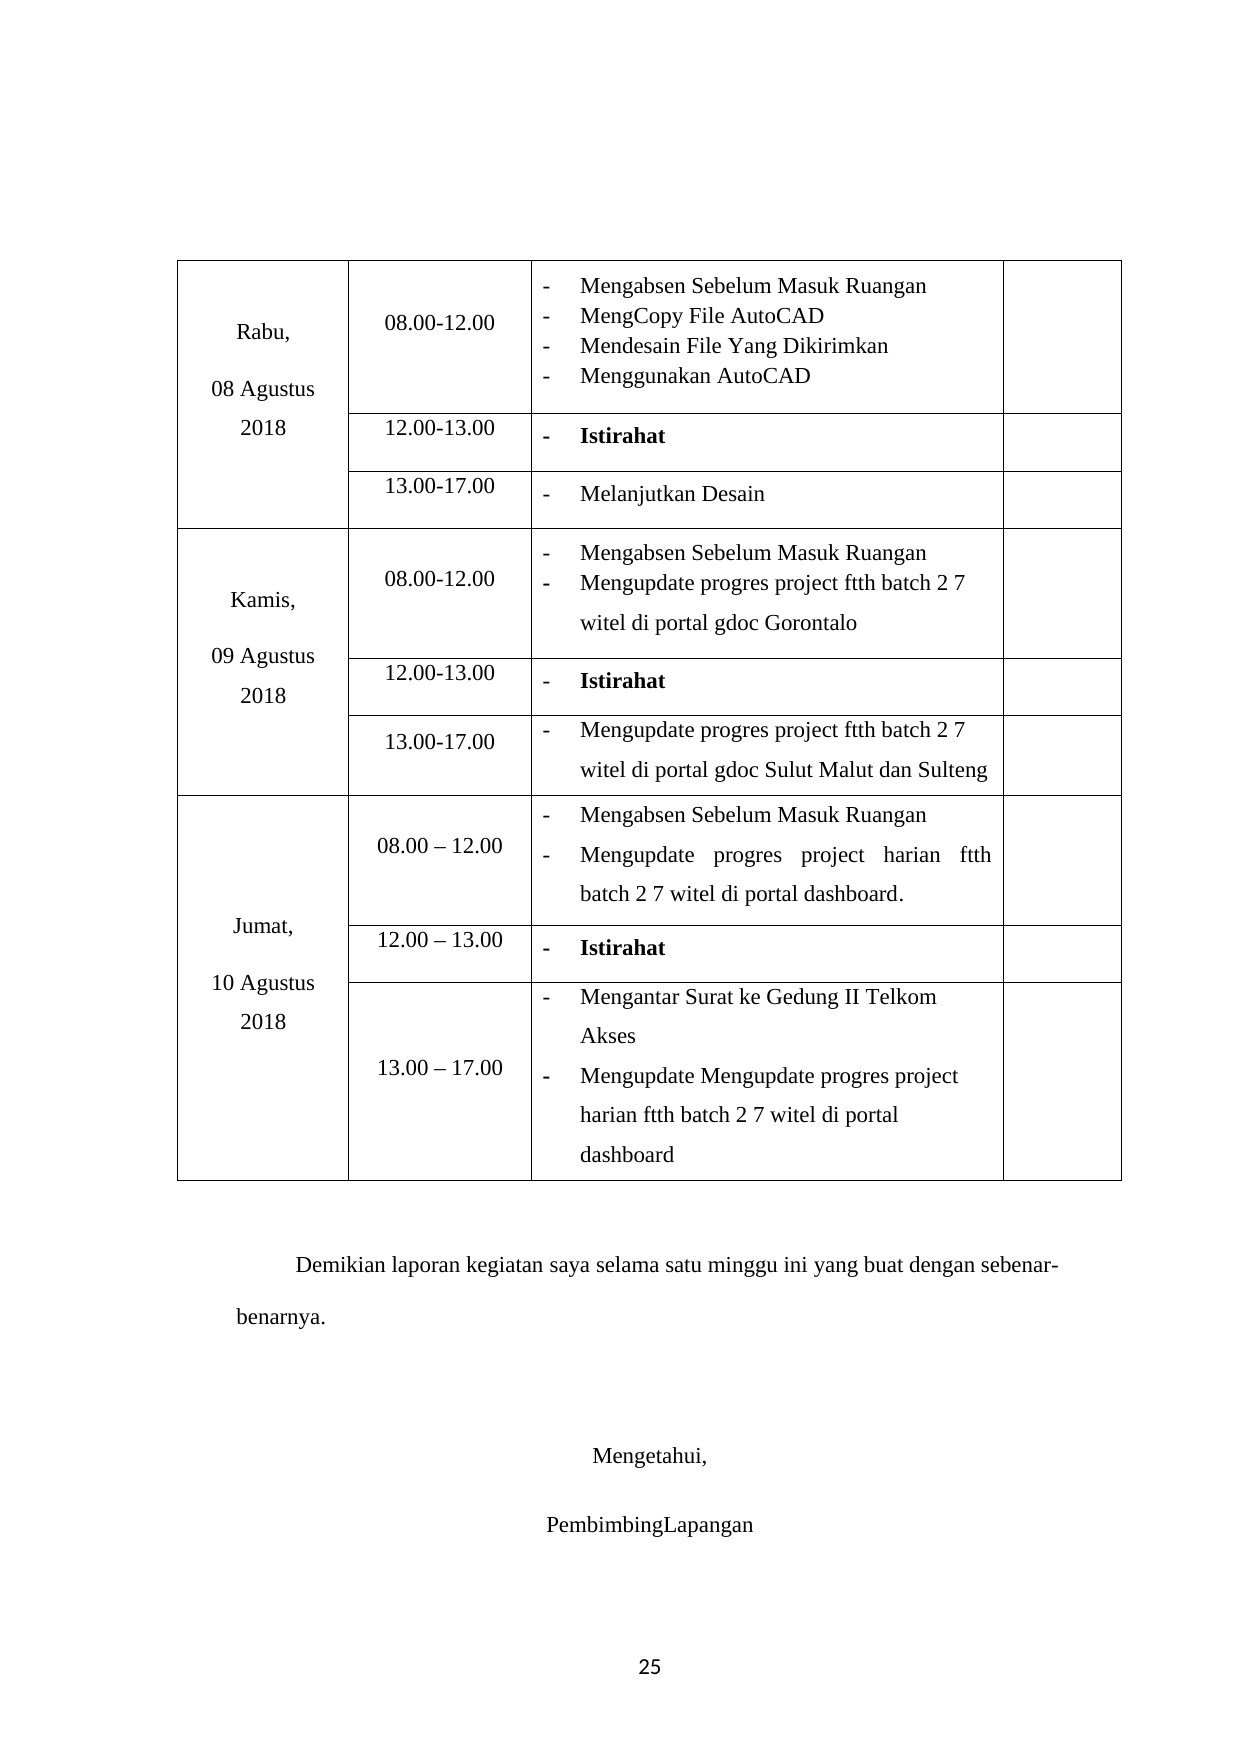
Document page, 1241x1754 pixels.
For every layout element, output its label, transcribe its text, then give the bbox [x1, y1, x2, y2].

table_cell Istirahat [532, 414, 1003, 471]
table_cell 08.00-12.00 [349, 261, 531, 413]
table_cell Jumat, 10 Agustus 2018 [178, 796, 348, 1180]
table_cell [1004, 716, 1121, 795]
table_cell [1004, 261, 1121, 413]
table_cell 13.00-17.00 [349, 716, 531, 795]
table_cell 12.00-13.00 [349, 414, 531, 471]
text PembimbingLapangan [236, 1512, 1063, 1538]
table_cell Istirahat [532, 659, 1003, 715]
table_cell [1004, 529, 1121, 658]
table_cell [1004, 983, 1121, 1180]
table_cell Mengupdate progres project ftth batch 2 7 witel di portal gdoc Sulut Malut dan Sulteng [532, 716, 1003, 795]
table_cell 12.00-13.00 [349, 659, 531, 715]
table_cell Mengabsen Sebelum Masuk Ruangan MengCopy File AutoCAD Mendesain File Yang Dikirimkan Menggunakan AutoCAD [532, 261, 1003, 413]
table_cell Istirahat [532, 926, 1003, 982]
table_cell [1004, 414, 1121, 471]
table_cell Rabu, 08 Agustus 2018 [178, 261, 348, 528]
table_cell Mengabsen Sebelum Masuk Ruangan Mengupdate progres project ftth batch 2 7 witel di portal gdoc Gorontalo [532, 529, 1003, 658]
table_cell [1004, 659, 1121, 715]
table_cell [1004, 472, 1121, 528]
table_cell [1004, 796, 1121, 925]
text Demikian laporan kegiatan saya selama satu minggu ini yang buat dengan sebenar-benarnya. [236, 1251, 1063, 1330]
table_cell 08.00-12.00 [349, 529, 531, 658]
table_cell 13.00-17.00 [349, 472, 531, 528]
table_cell Mengantar Surat ke Gedung II Telkom Akses Mengupdate Mengupdate progres project harian ftth batch 2 7 witel di portal dashboard [532, 983, 1003, 1180]
table_cell 12.00 – 13.00 [349, 926, 531, 982]
table_cell 08.00 – 12.00 [349, 796, 531, 925]
table_cell 13.00 – 17.00 [349, 983, 531, 1180]
table_cell Mengabsen Sebelum Masuk Ruangan Mengupdate progres project harian ftth batch 2 7 witel di portal dashboard. [532, 796, 1003, 925]
table_cell [1004, 926, 1121, 982]
table_cell Melanjutkan Desain [532, 472, 1003, 528]
text Mengetahui, [236, 1442, 1063, 1468]
table_cell Kamis, 09 Agustus 2018 [178, 529, 348, 795]
